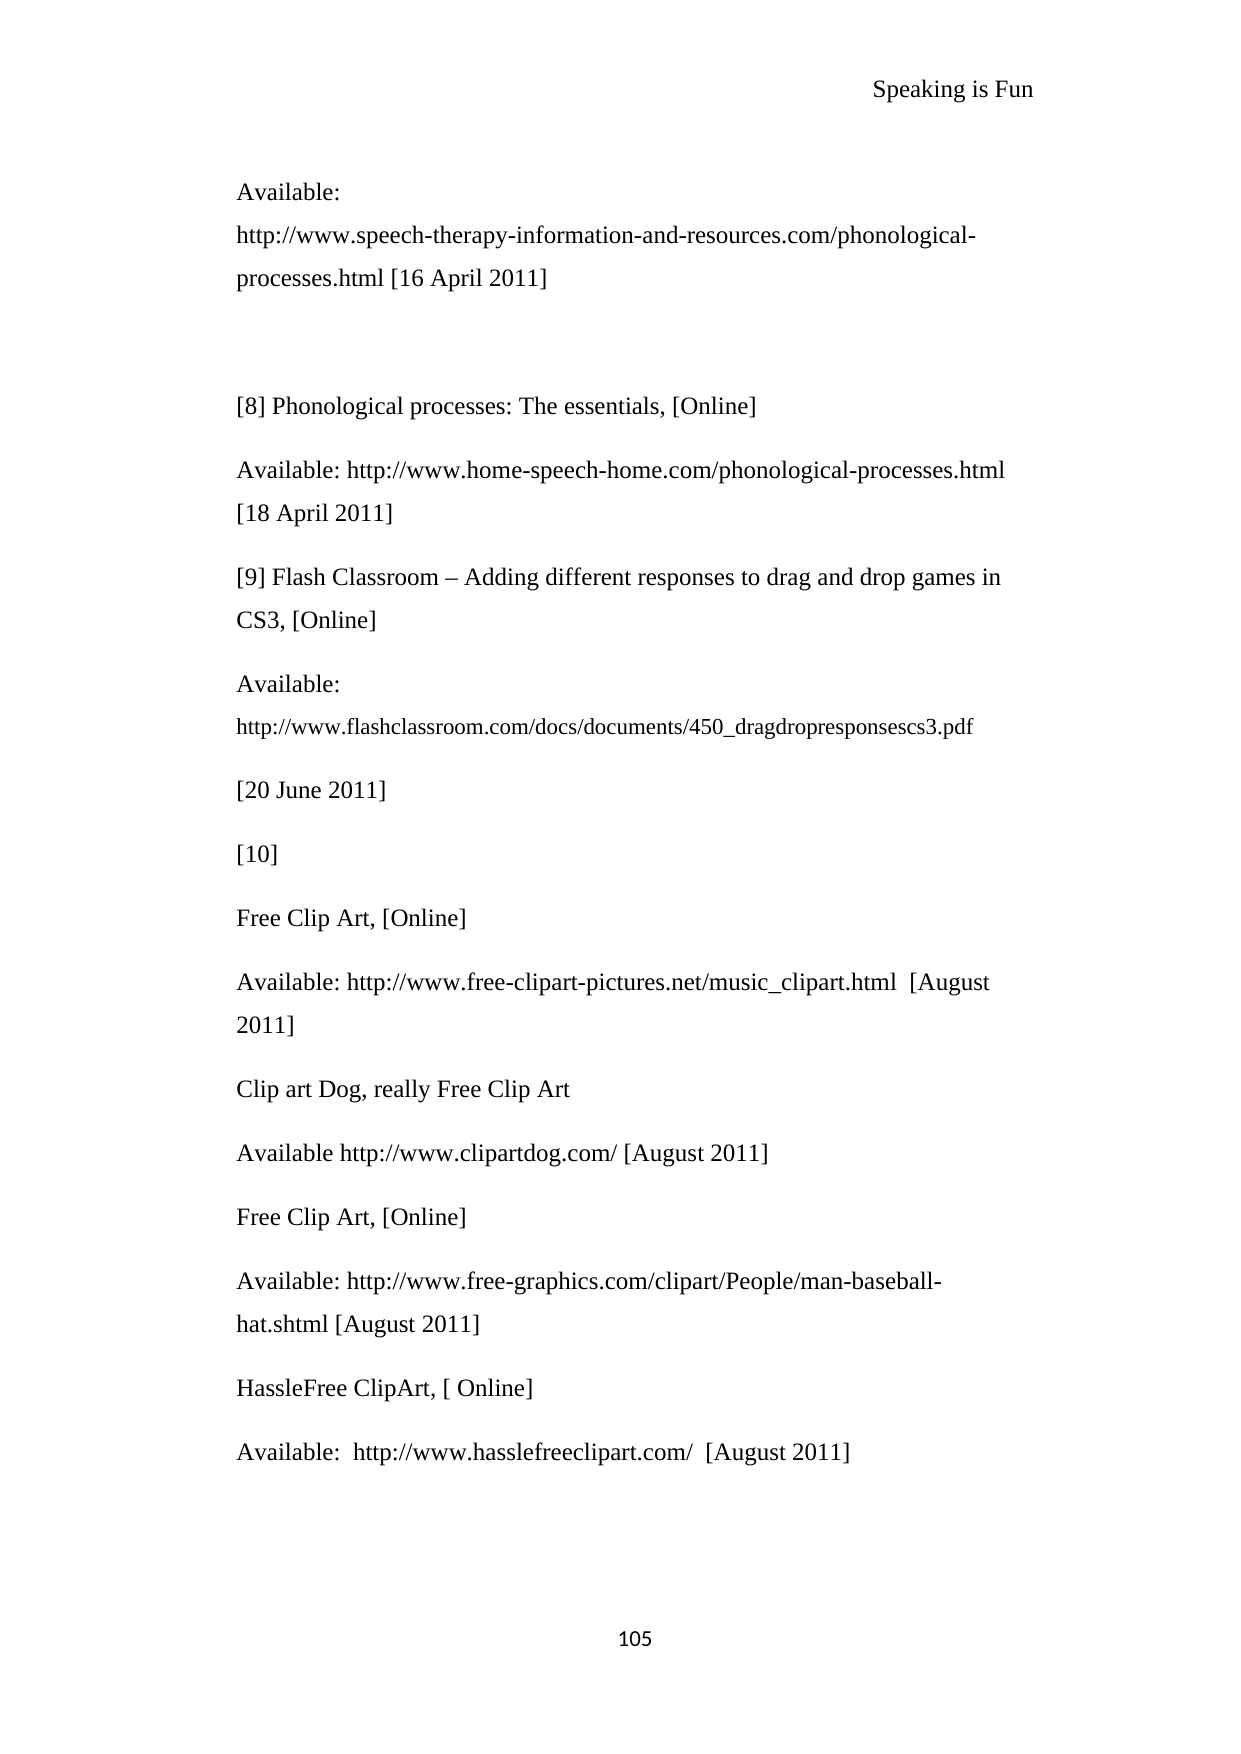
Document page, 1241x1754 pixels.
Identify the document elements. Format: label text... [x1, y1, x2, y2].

text Available: http://www.flashclassroom.com/docs/documents/450_dragdropresponsescs3.pdf [236, 669, 1033, 740]
text Clip art Dog, really Free Clip Art [236, 1074, 1033, 1103]
text HassleFree ClipArt, [ Online] [236, 1373, 1033, 1402]
text Available: http://www.hasslefreeclipart.com/ [August 2011] [236, 1437, 1033, 1466]
text Free Clip Art, [Online] [236, 1202, 1033, 1231]
text Available: http://www.speech-therapy-information-and-resources.com/phonological-processes.html [16 April 2011] [236, 177, 1033, 292]
text [10] [236, 839, 1033, 868]
text [20 June 2011] [236, 775, 1033, 804]
text Available http://www.clipartdog.com/ [August 2011] [236, 1138, 1033, 1167]
text Available: http://www.free-graphics.com/clipart/People/man-baseball-hat.shtml [August 2011] [236, 1266, 1033, 1338]
text Free Clip Art, [Online] [236, 903, 1033, 932]
text [8] Phonological processes: The essentials, [Online] [236, 391, 1033, 420]
text [9] Flash Classroom – Adding different responses to drag and drop games in CS3, [Online] [236, 562, 1033, 634]
text Available: http://www.home-speech-home.com/phonological-processes.html [18 April 2011] [236, 455, 1033, 527]
text Available: http://www.free-clipart-pictures.net/music_clipart.html [August 2011] [236, 967, 1033, 1039]
